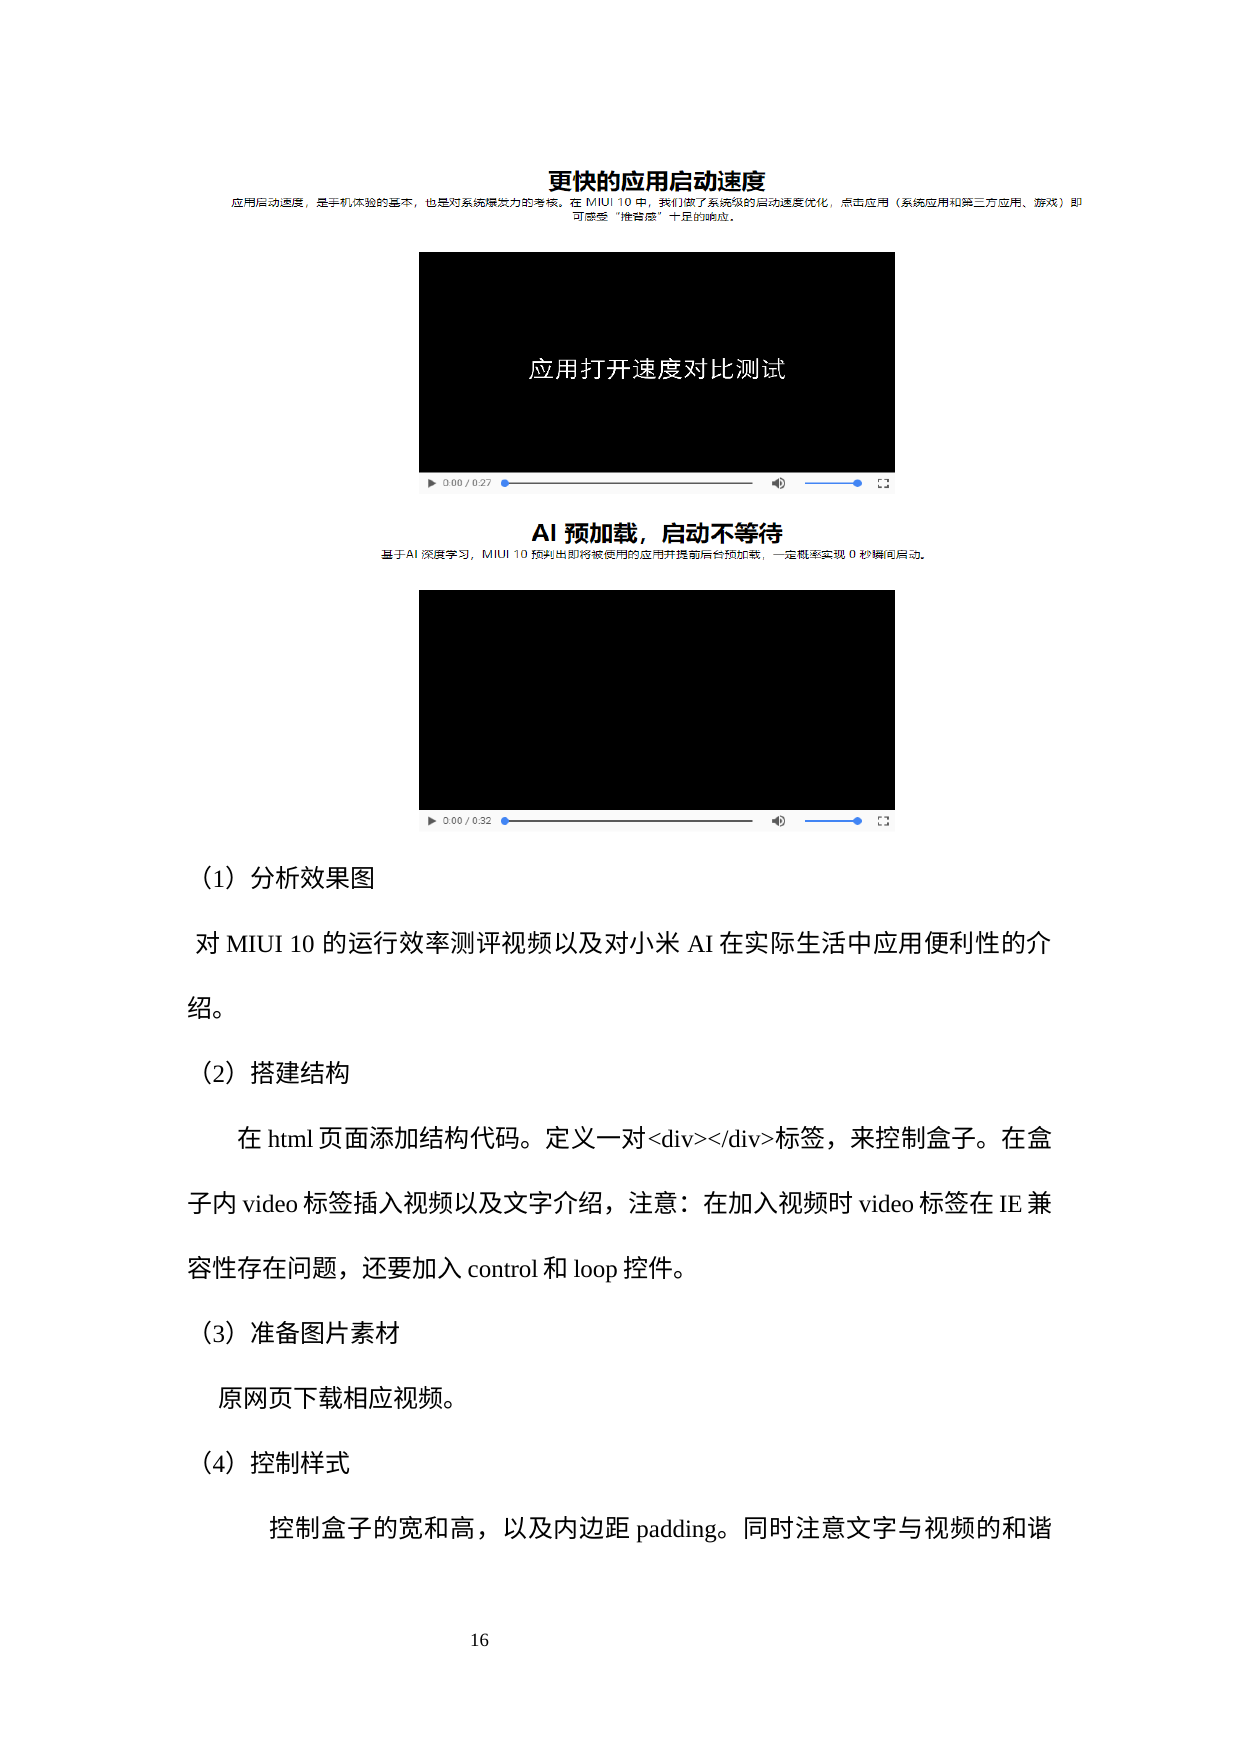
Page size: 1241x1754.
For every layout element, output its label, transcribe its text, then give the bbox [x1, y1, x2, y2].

list 原网页下载相应视频。 [187, 1364, 1053, 1429]
text （1）分析效果图 [187, 844, 1053, 909]
list （4）控制样式 [187, 1429, 1053, 1494]
list （3）准备图片素材 [187, 1299, 1053, 1364]
picture [187, 162, 1146, 838]
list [187, 1494, 1053, 1559]
list 在html页面添加结构代码。定义一对<div></div>标签，来控制盒子。在盒子内video标签插入视频以及文字介绍，注意：在加入视频时video标签在IE兼容性存在问题，还要加入control和loop控件。 [187, 1104, 1053, 1299]
list 对MIUI 10 的运行效率测评视频以及对小米AI在实际生活中应用便利性的介绍。 [187, 909, 1053, 1039]
list （2）搭建结构 [187, 1039, 1053, 1104]
